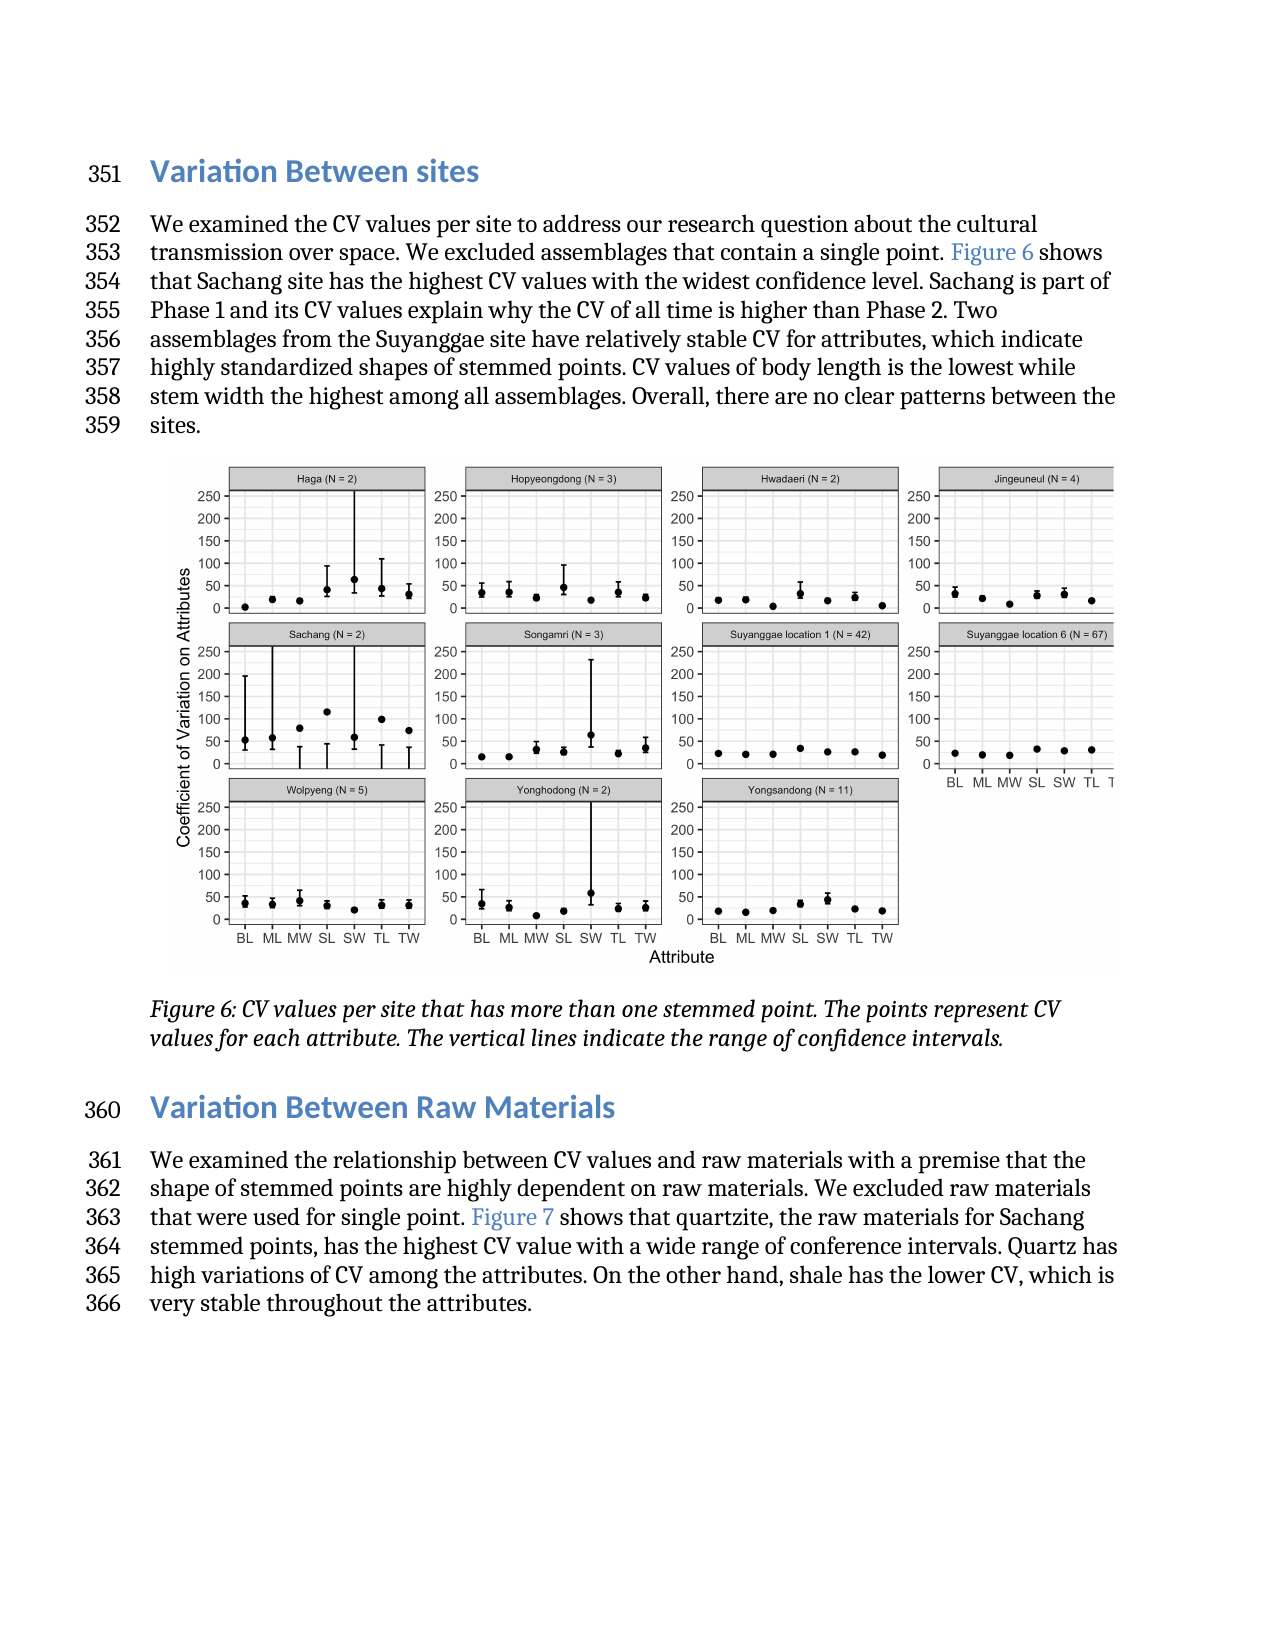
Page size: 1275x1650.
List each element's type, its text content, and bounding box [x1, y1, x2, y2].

table_header Figure 6: CV values per site that has more than one stemmed point. The points represent CV values for each attribute. The vertical lines indicate the range of confidence intervals. [139, 458, 1114, 1065]
subtitle Variation Between Raw Materials [150, 1086, 1125, 1127]
text We examined the CV values per site to address our research question about the cultural transmission over space. We excluded assemblages that contain a single point. Figure 6 shows that Sachang site has the highest CV values with the widest confidence level. Sachang is part of Phase 1 and its CV values explain why the CV of all time is higher than Phase 2. Two assemblages from the Suyanggae site have relatively stable CV for attributes, which indicate highly standardized shapes of stemmed points. CV values of body length is the lowest while stem width the highest among all assemblages. Overall, there are no clear patterns between the sites. [150, 209, 1125, 439]
picture [168, 458, 1114, 975]
text We examined the relationship between CV values and raw materials with a premise that the shape of stemmed points are highly dependent on raw materials. We excluded raw materials that were used for single point. Figure 7 shows that quartzite, the raw materials for Sachang stemmed points, has the highest CV value with a wide range of conference intervals. Quartz has high variations of CV among the attributes. On the other hand, shale has the lower CV, which is very stable throughout the attributes. [150, 1146, 1125, 1318]
subtitle Variation Between sites [150, 150, 1125, 191]
